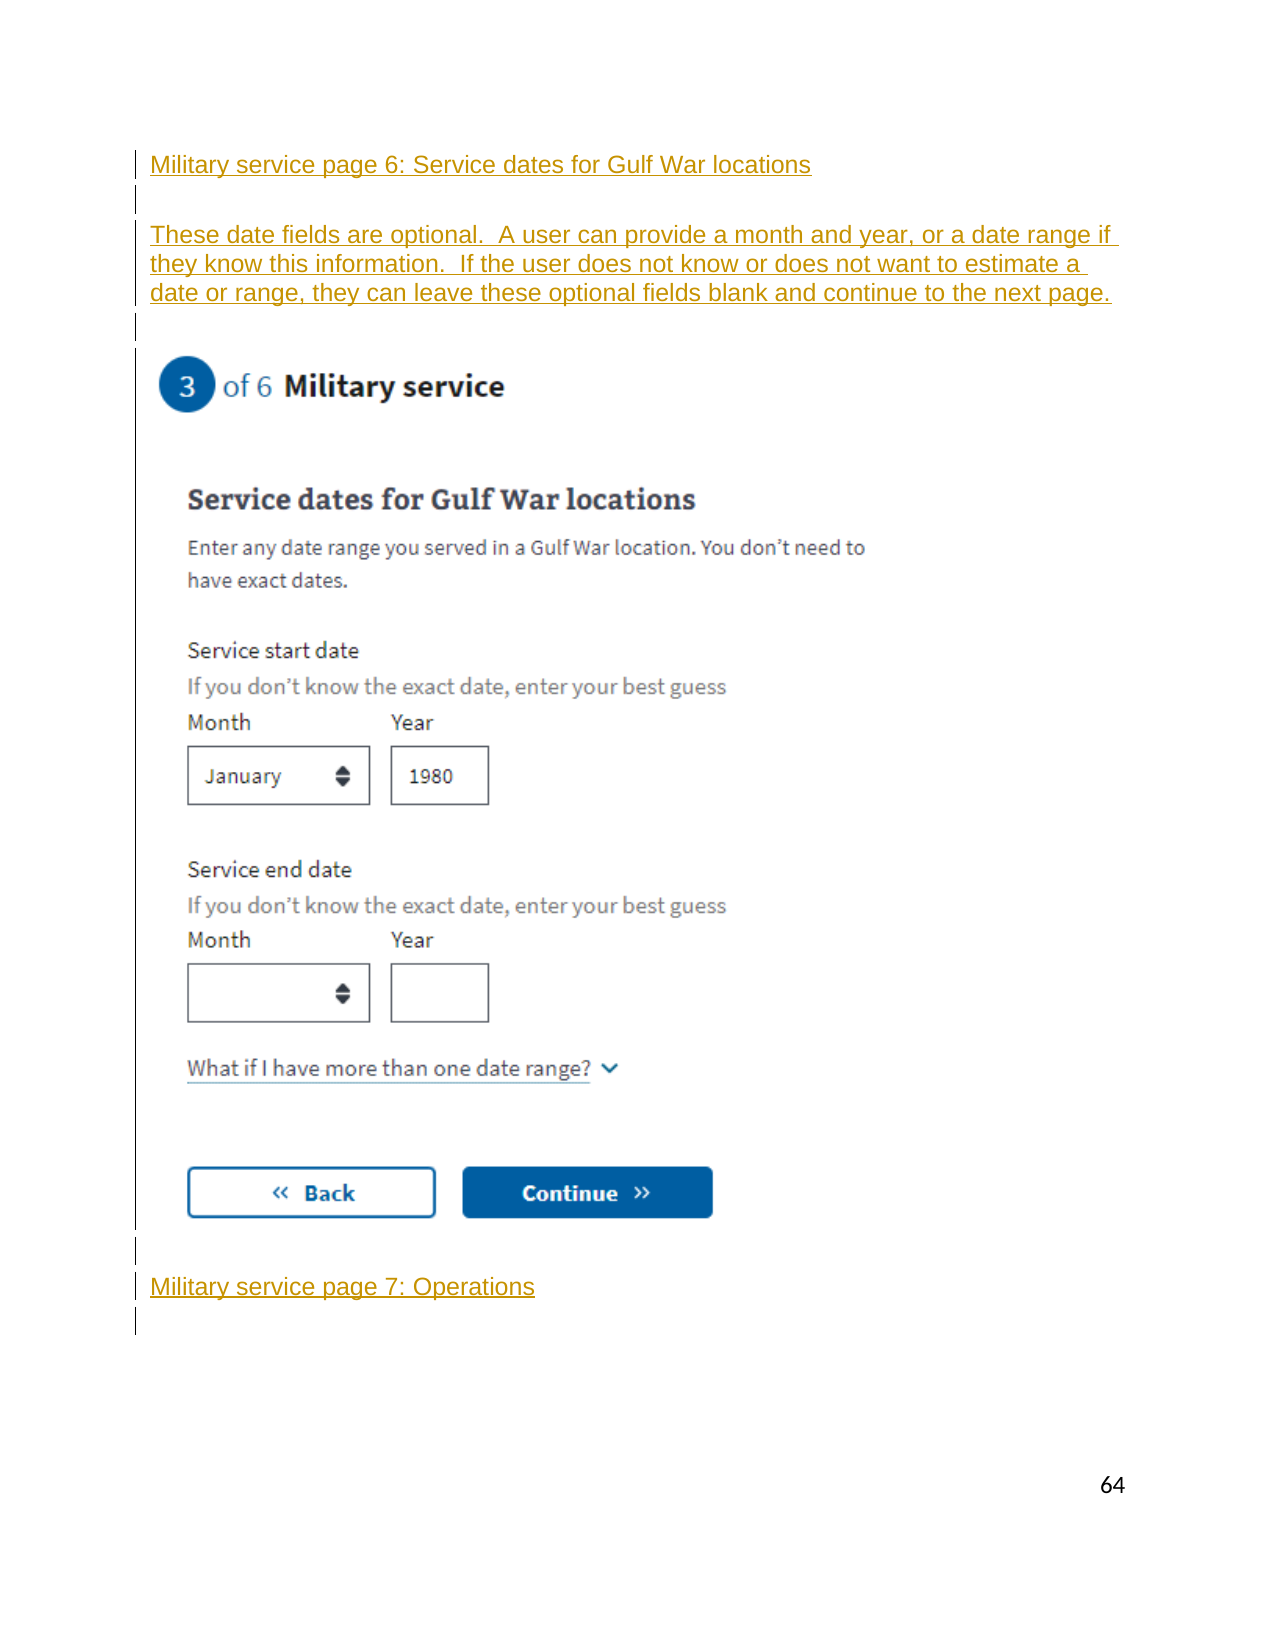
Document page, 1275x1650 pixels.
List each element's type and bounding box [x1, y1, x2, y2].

picture [150, 347, 893, 1231]
